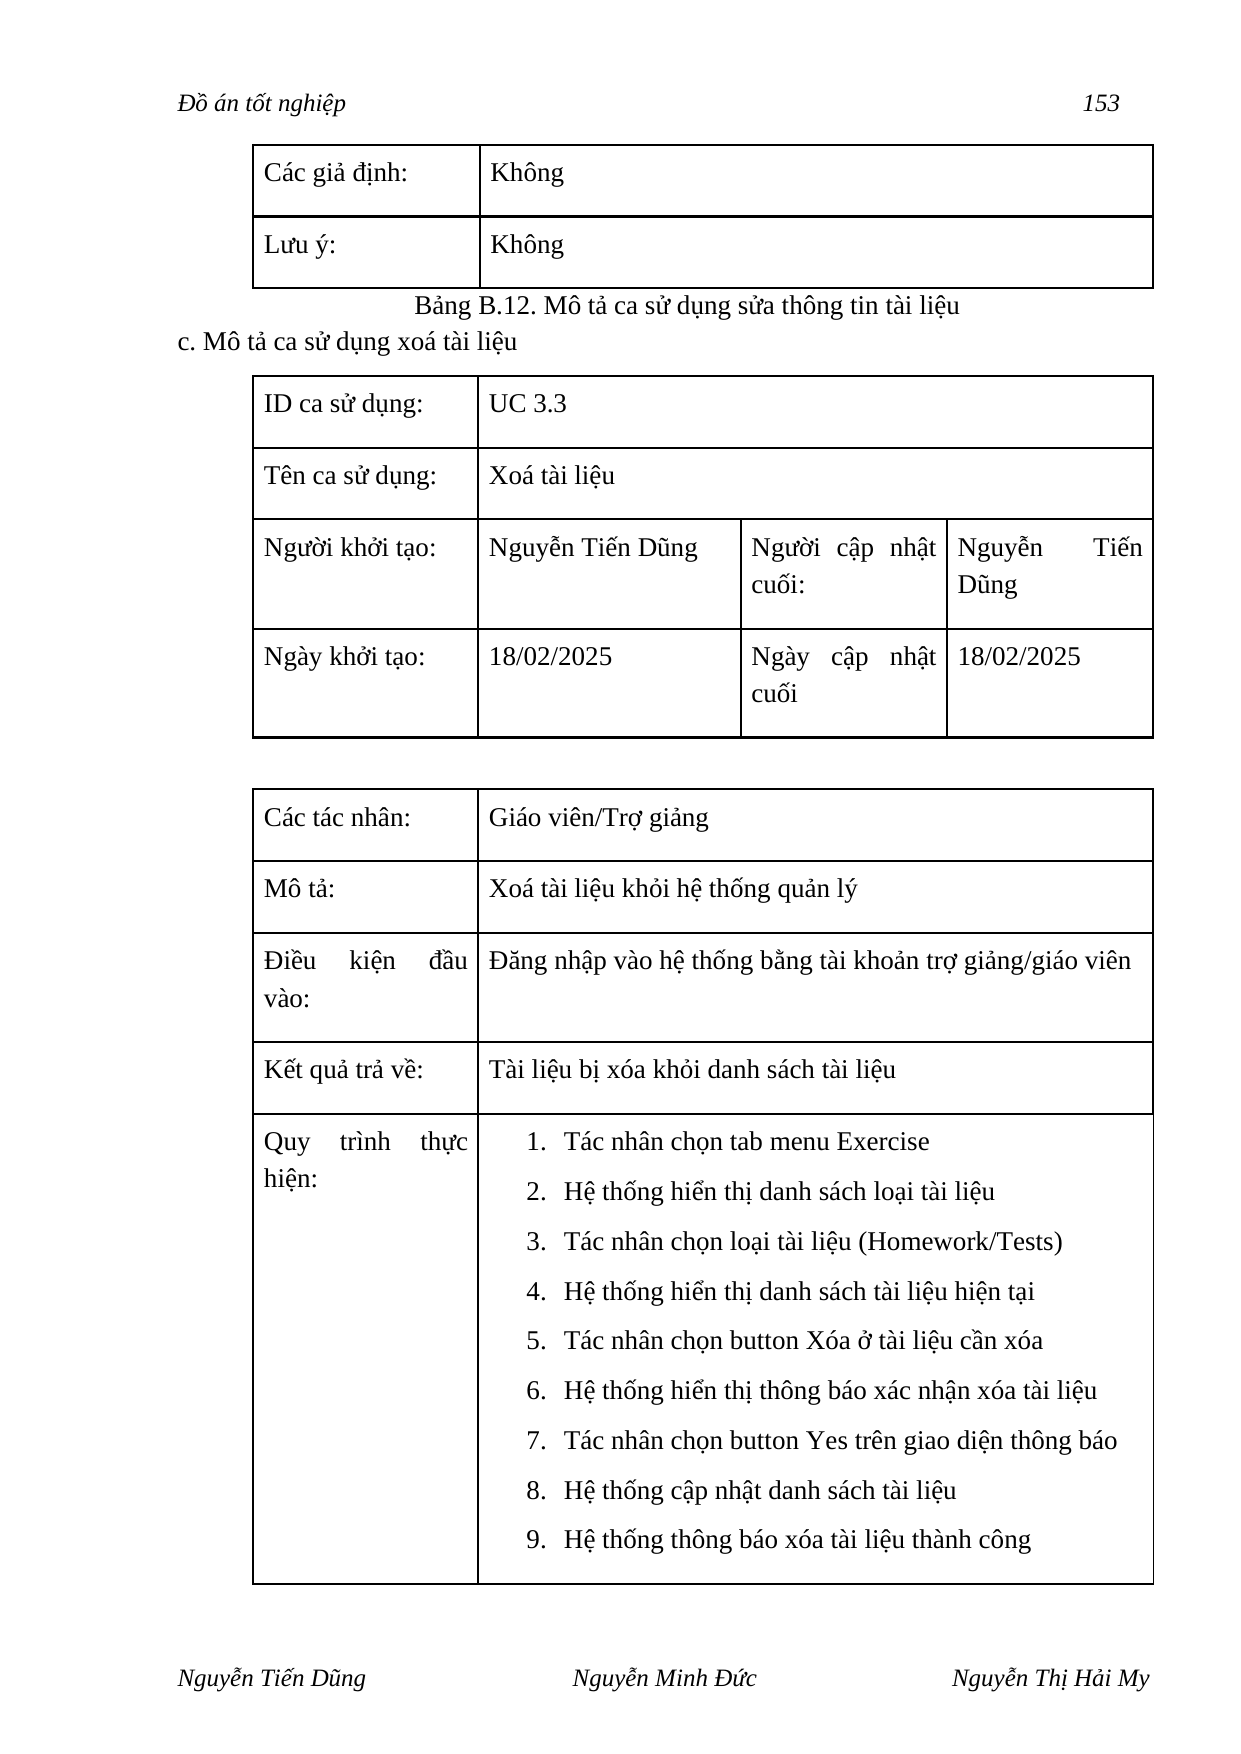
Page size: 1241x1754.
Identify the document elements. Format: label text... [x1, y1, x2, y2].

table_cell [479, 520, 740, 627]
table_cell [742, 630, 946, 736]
text Bảng B.12. Mô tả ca sử dụng sửa thông tin tài liệu [177, 289, 1122, 320]
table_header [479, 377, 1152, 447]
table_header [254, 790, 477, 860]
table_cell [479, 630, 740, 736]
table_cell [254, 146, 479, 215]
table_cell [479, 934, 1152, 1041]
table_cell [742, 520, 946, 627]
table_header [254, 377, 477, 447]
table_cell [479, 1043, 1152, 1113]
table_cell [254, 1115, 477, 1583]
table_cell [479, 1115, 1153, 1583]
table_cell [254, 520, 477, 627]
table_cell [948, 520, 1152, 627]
subtitle c. Mô tả ca sử dụng xoá tài liệu [177, 325, 1122, 356]
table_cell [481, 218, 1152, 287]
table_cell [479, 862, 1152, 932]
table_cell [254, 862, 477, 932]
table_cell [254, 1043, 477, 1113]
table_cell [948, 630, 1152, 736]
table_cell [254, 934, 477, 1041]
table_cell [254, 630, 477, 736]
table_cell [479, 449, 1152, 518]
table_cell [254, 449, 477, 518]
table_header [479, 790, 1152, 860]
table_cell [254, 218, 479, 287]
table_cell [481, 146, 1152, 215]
